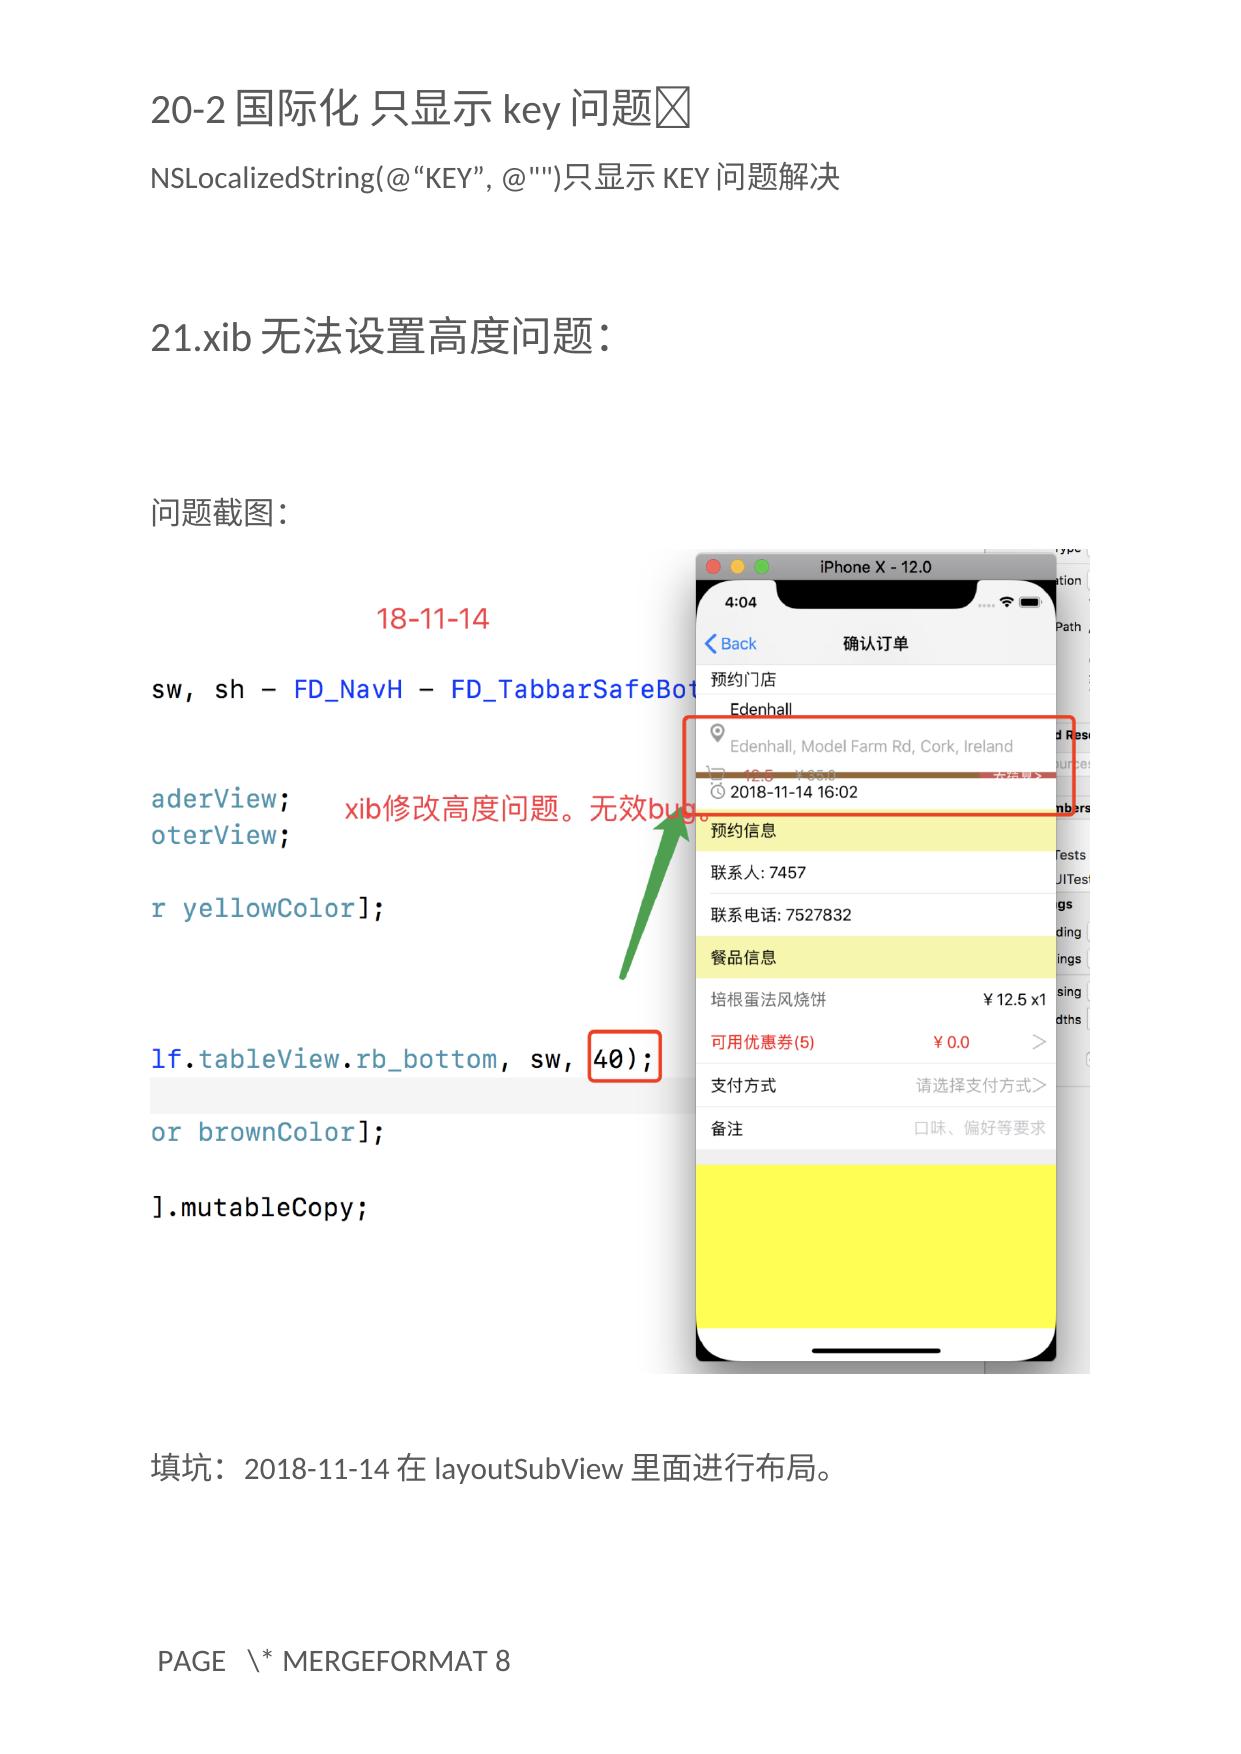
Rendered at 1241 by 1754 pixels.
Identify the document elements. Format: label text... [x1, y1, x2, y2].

text NSLocalizedString(@“KEY”, @"")只显示KEY问题解决 [150, 153, 1090, 198]
picture [150, 549, 1090, 1374]
subtitle 20-2国际化 只显示key问题❌ [150, 75, 1090, 135]
list 问题截图： [150, 488, 1090, 533]
list 填坑：2018-11-14 在layoutSubView里面进行布局。 [150, 1443, 1090, 1488]
subtitle 21.xib无法设置高度问题： [150, 303, 1090, 363]
